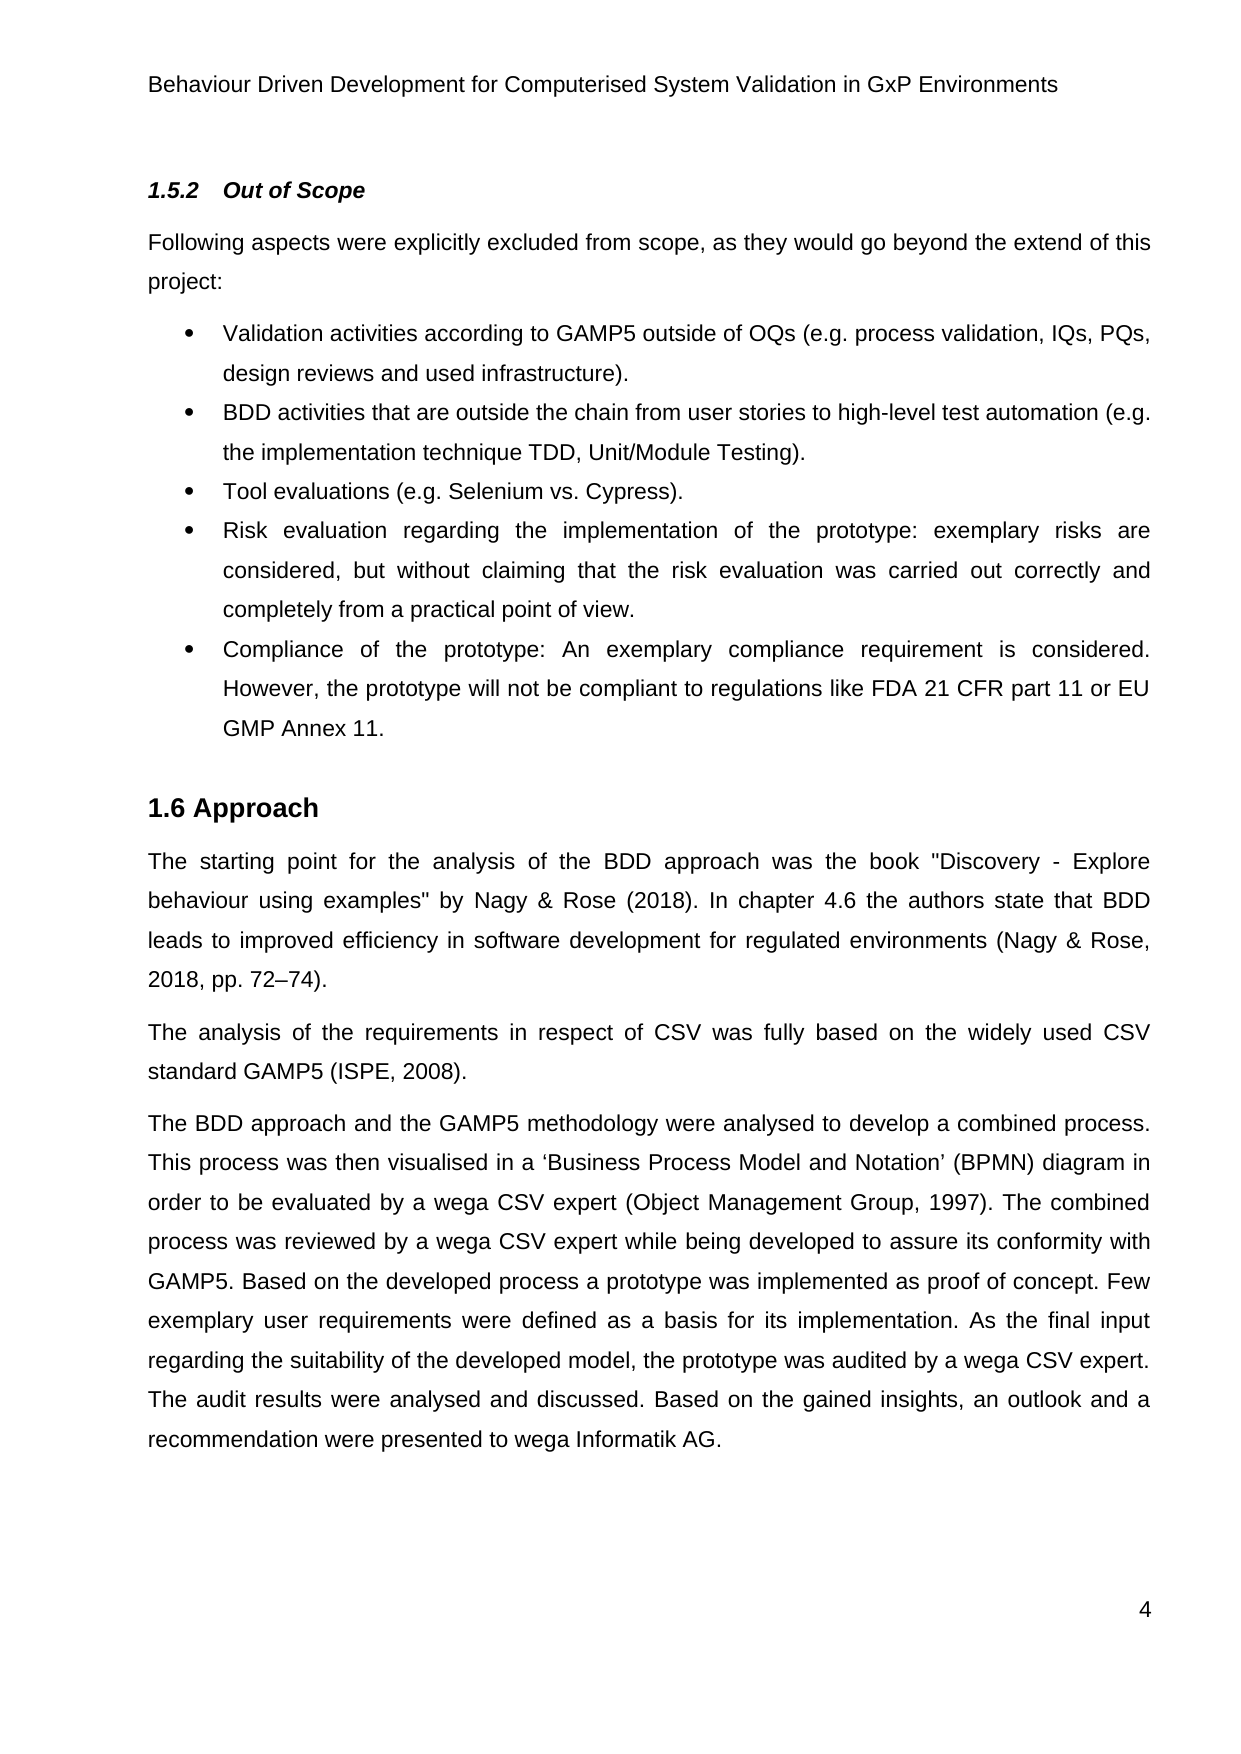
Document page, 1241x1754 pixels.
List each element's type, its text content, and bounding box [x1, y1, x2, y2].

list Compliance of the prototype: An exemplary compliance requirement is considered. However, the prototype will not be compliant to regulations like FDA 21 CFR part 11 or EU GMP Annex 11. [185, 636, 1152, 741]
text The BDD approach and the GAMP5 methodology were analysed to develop a combined process. This process was then visualised in a ‘Business Process Model and Notation’ (BPMN) diagram in order to be evaluated by a wega CSV expert (Object Management Group, 1997). The combined process was reviewed by a wega CSV expert while being developed to assure its conformity with GAMP5. Based on the developed process a prototype was implemented as proof of concept. Few exemplary user requirements were defined as a basis for its implementation. As the final input regarding the suitability of the developed model, the prototype was audited by a wega CSV expert. The audit results were analysed and discussed. Based on the gained insights, an outlook and a recommendation were presented to wega Informatik AG. [148, 1110, 1152, 1452]
subtitle Out of Scope [148, 177, 1152, 203]
text Following aspects were explicitly excluded from scope, as they would go beyond the extend of this project: [148, 228, 1152, 294]
list Validation activities according to GAMP5 outside of OQs (e.g. process validation, IQs, PQs, design reviews and used infrastructure). [185, 320, 1152, 386]
list BDD activities that are outside the chain from user stories to high-level test automation (e.g. the implementation technique TDD, Unit/Module Testing). [185, 399, 1152, 465]
list Tool evaluations (e.g. Selenium vs. Cypress). [185, 478, 1152, 504]
list Risk evaluation regarding the implementation of the prototype: exemplary risks are considered, but without claiming that the risk evaluation was carried out correctly and completely from a practical point of view. [185, 517, 1152, 623]
subtitle Approach [148, 792, 1152, 823]
text The starting point for the analysis of the BDD approach was the book "Discovery - Explore behaviour using examples" by Nagy & Rose (2018). In chapter 4.6 the authors state that BDD leads to improved efficiency in software development for regulated environments (Nagy & Rose, 2018, pp. 72–74). [148, 848, 1152, 993]
text The analysis of the requirements in respect of CSV was fully based on the widely used CSV standard GAMP5 (ISPE, 2008). [148, 1018, 1152, 1084]
